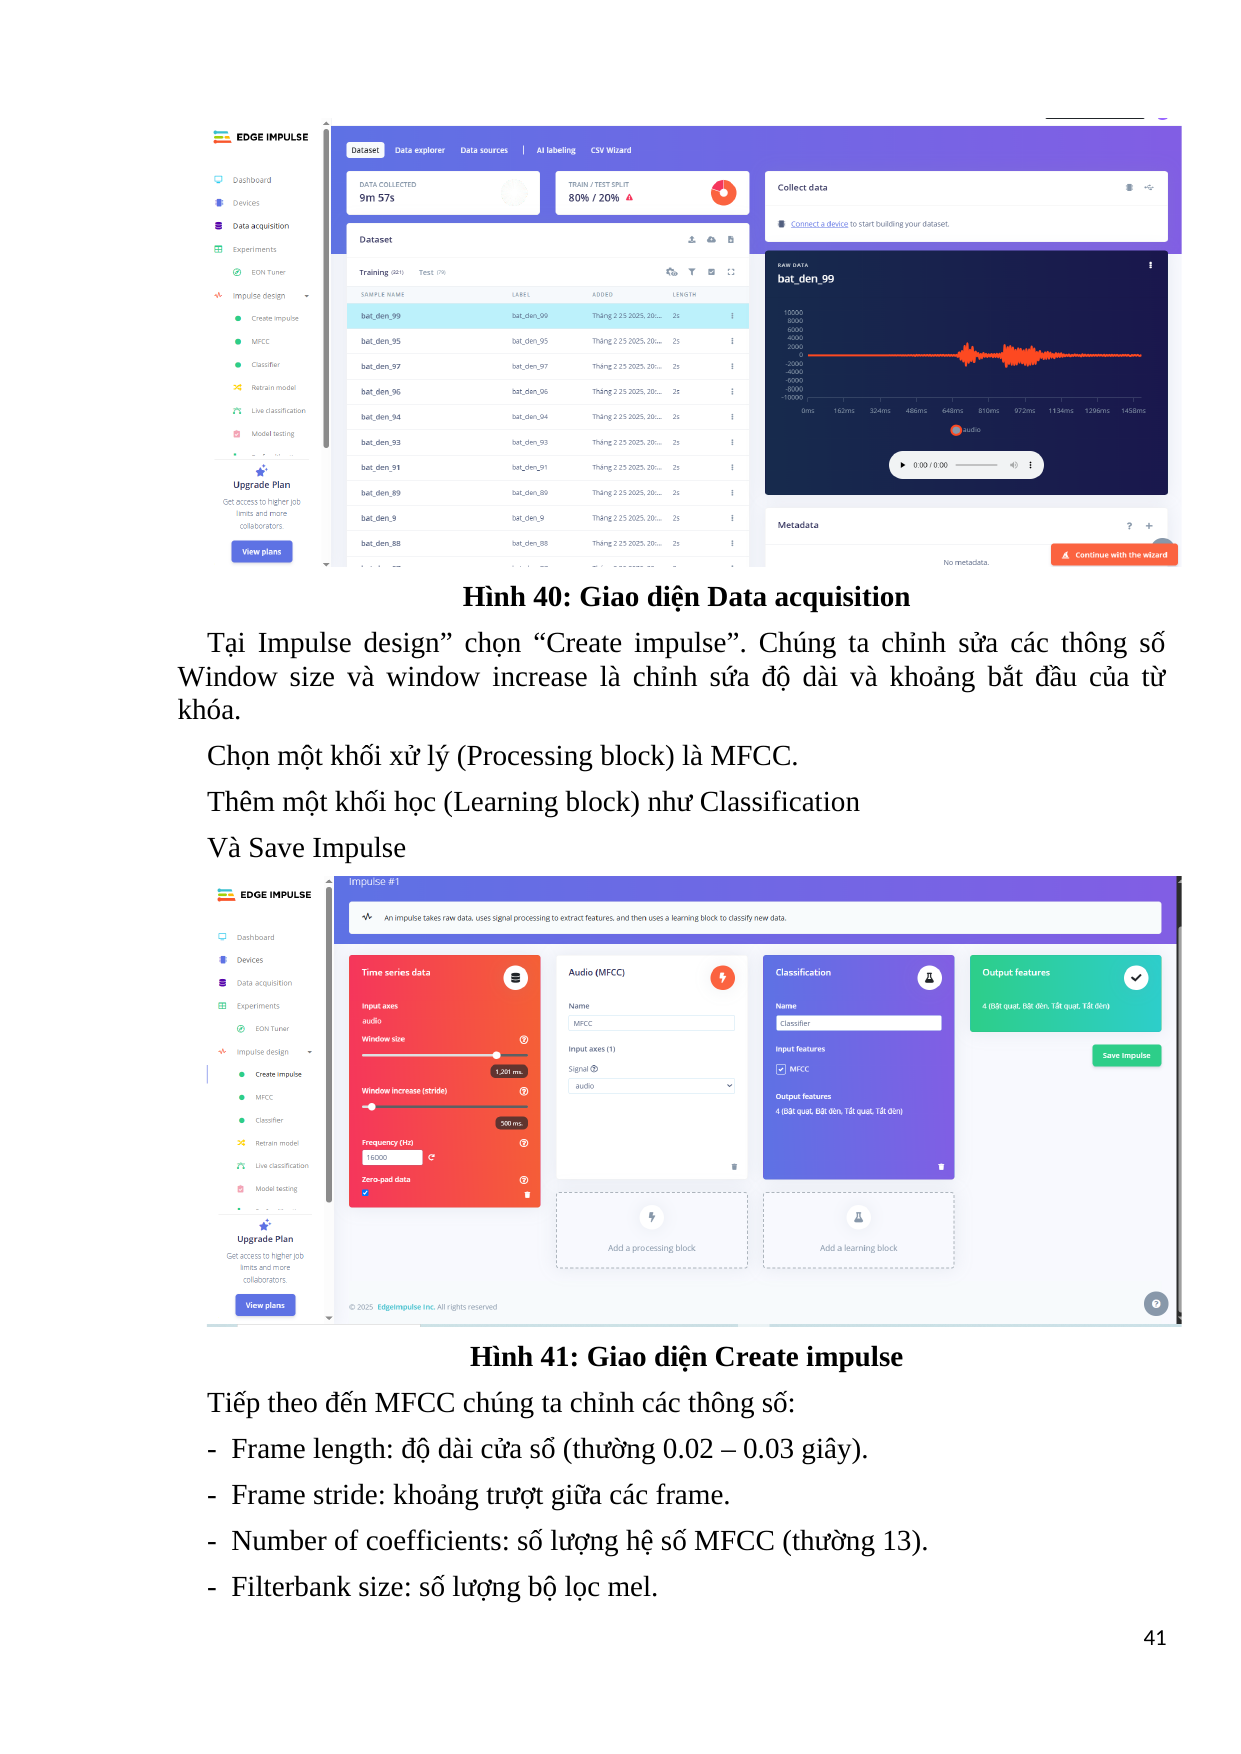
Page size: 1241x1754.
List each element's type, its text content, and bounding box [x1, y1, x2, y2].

text Tại Impulse design” chọn “Create impulse”. Chúng ta chỉnh sửa các thông số Window size và window increase là chỉnh sứa độ dài và khoảng bắt đầu của từ khóa. [177, 625, 1166, 726]
text Và Save Impulse [177, 830, 1166, 864]
picture [206, 876, 1182, 1327]
picture [206, 118, 1182, 567]
text - Frame stride: khoảng trượt giữa các frame. [177, 1477, 1166, 1511]
text - Number of coefficients: số lượng hệ số MFCC (thường 13). [177, 1523, 1166, 1557]
text - Filterbank size: số lượng bộ lọc mel. [177, 1569, 1166, 1603]
text - Frame length: độ dài cửa sổ (thường 0.02 – 0.03 giây). [177, 1431, 1166, 1465]
text Hình 40: Giao diện Data acquisition [177, 579, 1166, 613]
text Chọn một khối xử lý (Processing block) là MFCC. [177, 738, 1166, 772]
text Thêm một khối học (Learning block) như Classification [177, 784, 1166, 818]
text Hình 41: Giao diện Create impulse [177, 1339, 1166, 1373]
text Tiếp theo đến MFCC chúng ta chỉnh các thông số: [177, 1385, 1166, 1419]
